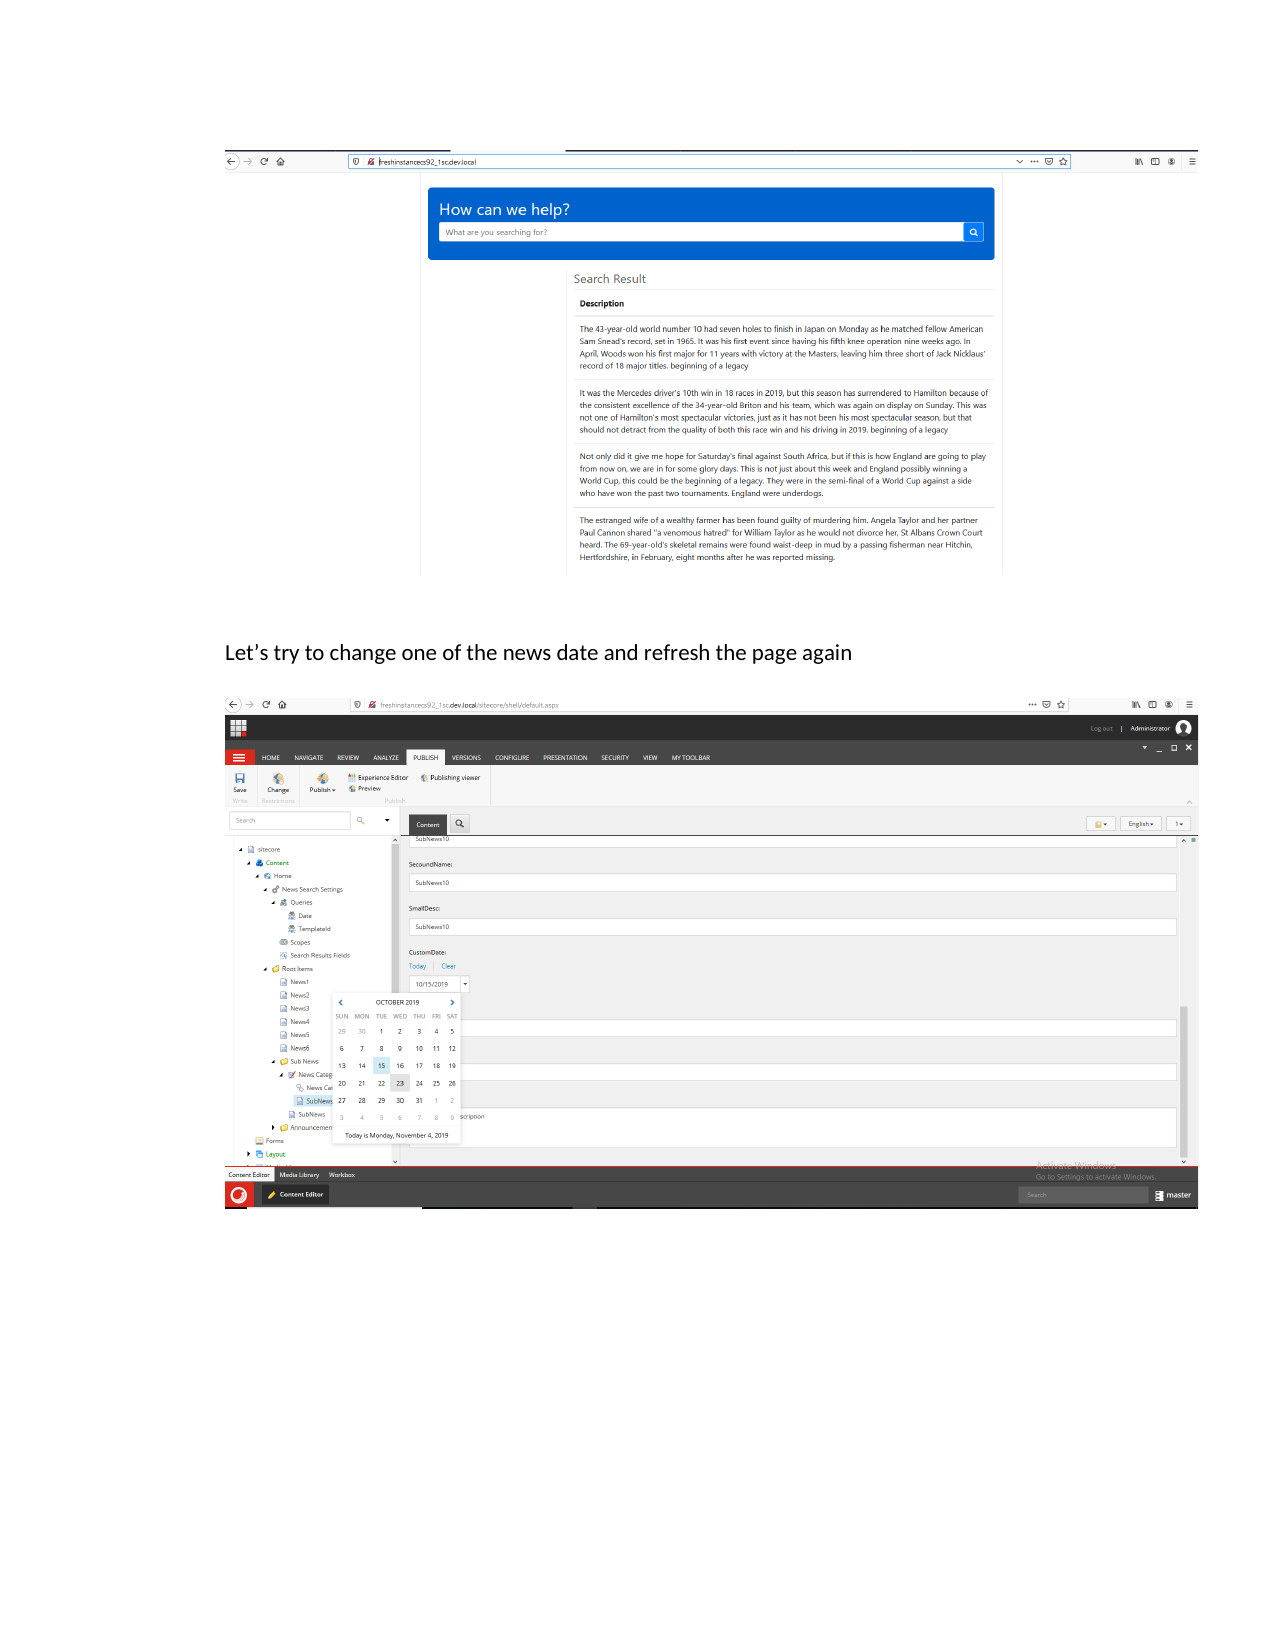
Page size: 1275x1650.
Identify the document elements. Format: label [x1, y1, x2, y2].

list [187, 150, 1125, 1269]
picture [225, 698, 1199, 1209]
picture [225, 150, 1199, 575]
